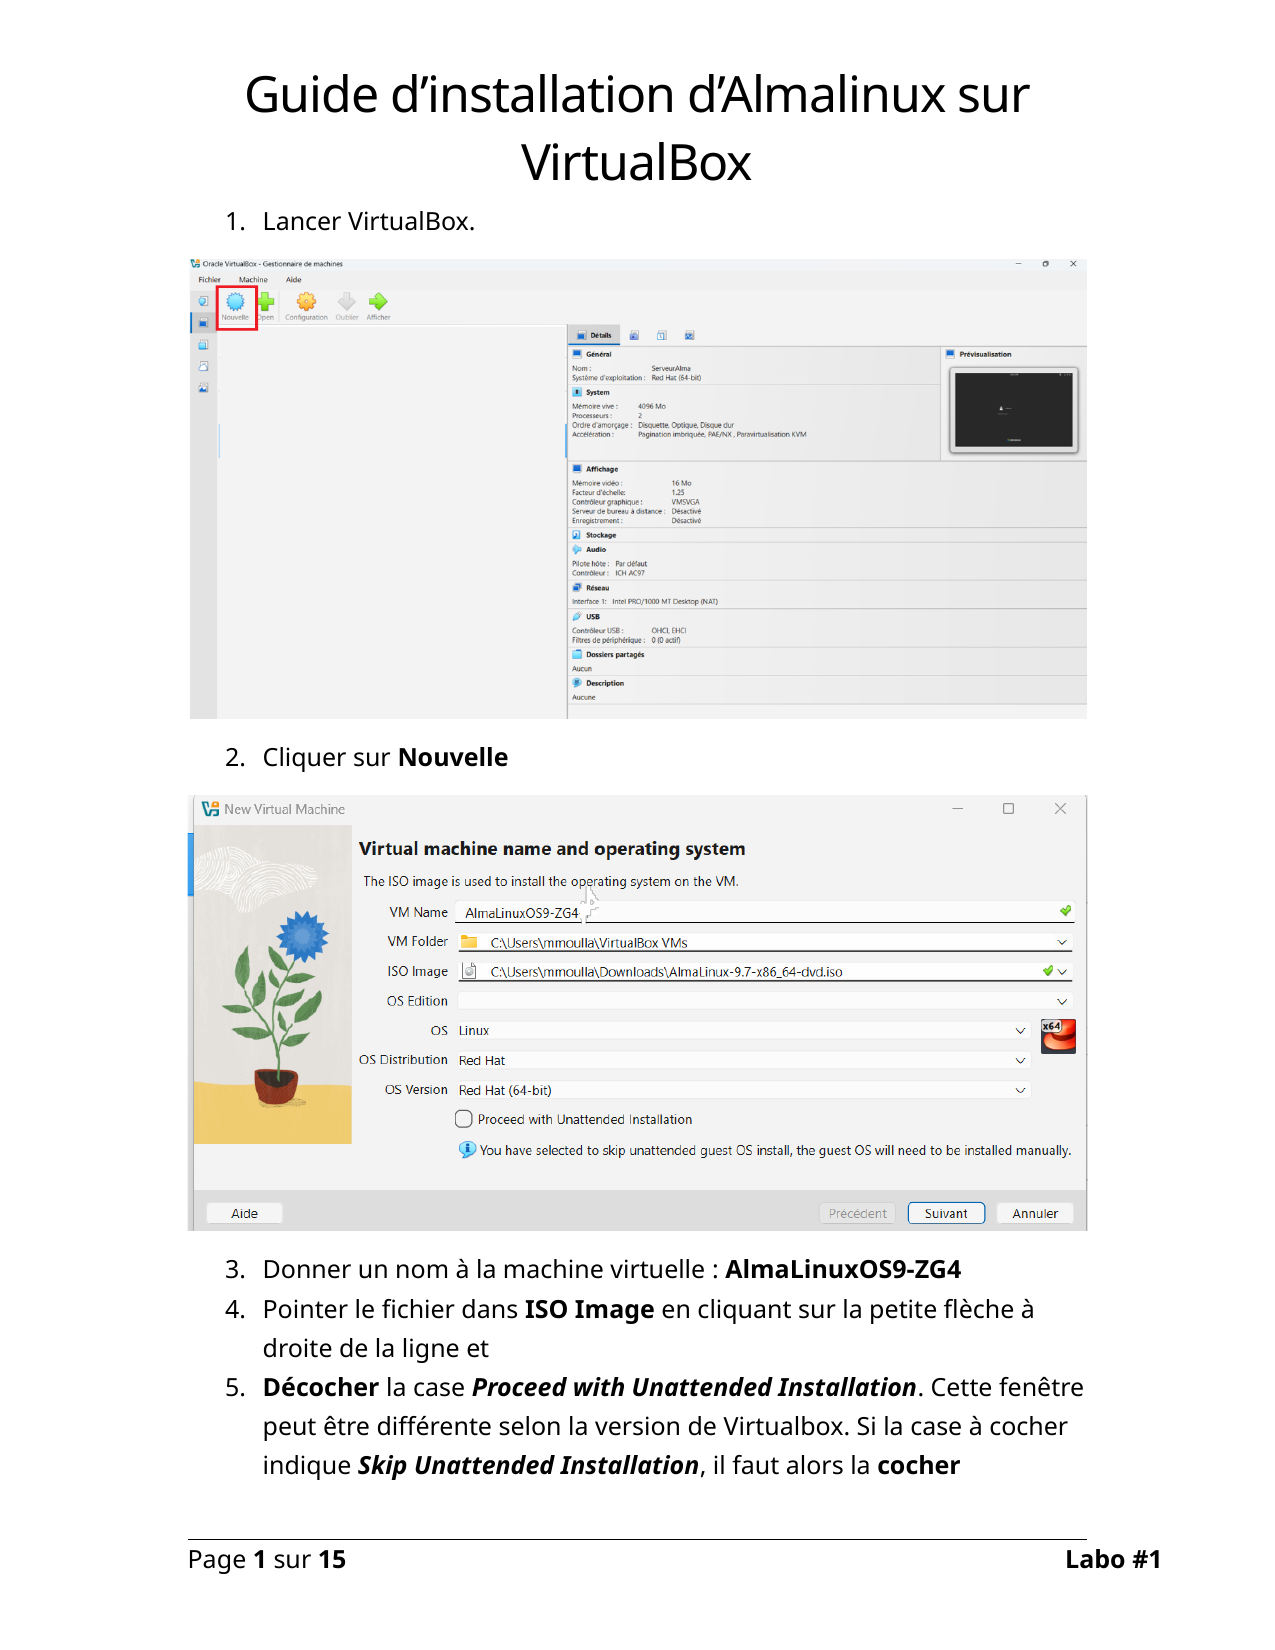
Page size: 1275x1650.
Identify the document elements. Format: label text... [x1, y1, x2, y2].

picture [187, 795, 1088, 1231]
list Cliquer sur Nouvelle [225, 740, 1087, 774]
picture [188, 259, 1087, 719]
list Pointer le fichier dans ISO Image en cliquant sur la petite flèche à droite de la ligne et [225, 1291, 1087, 1364]
list Lancer VirtualBox. [225, 204, 1087, 238]
list Décocher la case Proceed with Unattended Installation. Cette fenêtre peut être différente selon la version de Virtualbox. Si la case à cocher indique Skip Unattended Installation, il faut alors la cocher [225, 1370, 1087, 1482]
list Donner un nom à la machine virtuelle : AlmaLinuxOS9-ZG4 [225, 1252, 1087, 1286]
